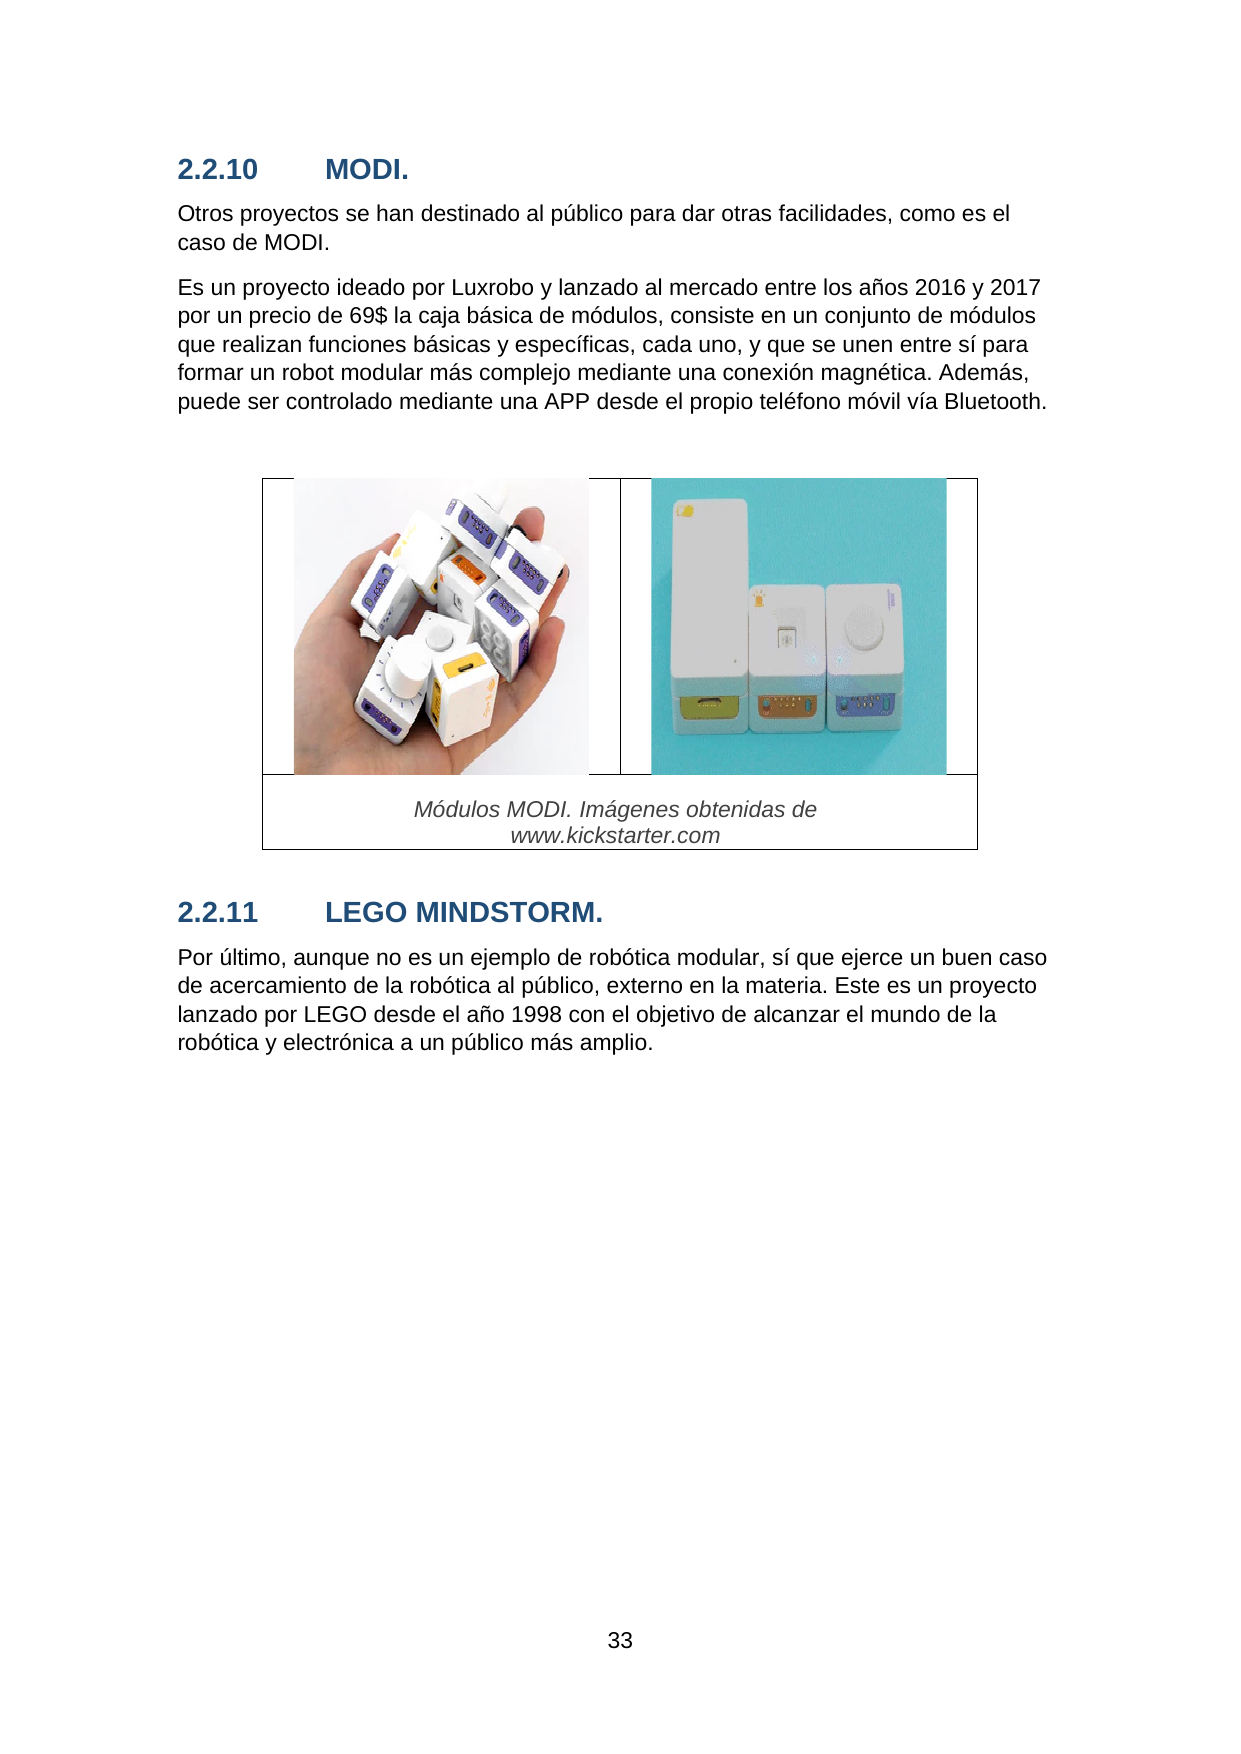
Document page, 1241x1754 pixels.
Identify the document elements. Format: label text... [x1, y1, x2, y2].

text Es un proyecto ideado por Luxrobo y lanzado al mercado entre los años 2016 y 2017 por un precio de 69$ la caja básica de módulos, consiste en un conjunto de módulos que realizan funciones básicas y específicas, cada uno, y que se unen entre sí para formar un robot modular más complejo mediante una conexión magnética. Además, puede ser controlado mediante una APP desde el propio teléfono móvil vía Bluetooth. [177, 274, 1063, 414]
text Otros proyectos se han destinado al público para dar otras facilidades, como es el caso de MODI. [177, 200, 1063, 255]
picture [651, 478, 947, 775]
text Por último, aunque no es un ejemplo de robótica modular, sí que ejerce un buen caso de acercamiento de la robótica al público, externo en la materia. Este es un proyecto lanzado por LEGO desde el año 1998 con el objetivo de alcanzar el mundo de la robótica y electrónica a un público más amplio. [177, 944, 1063, 1055]
table_header [947, 479, 977, 774]
table_header [263, 479, 293, 774]
table_header [621, 479, 651, 774]
table_cell Módulos MODI. Imágenes obtenidas de www.kickstarter.com [263, 775, 977, 849]
subtitle LEGO MINDSTORM. [177, 895, 1063, 928]
picture [293, 478, 589, 775]
table_header [589, 479, 620, 774]
subtitle MODI. [177, 152, 1063, 185]
